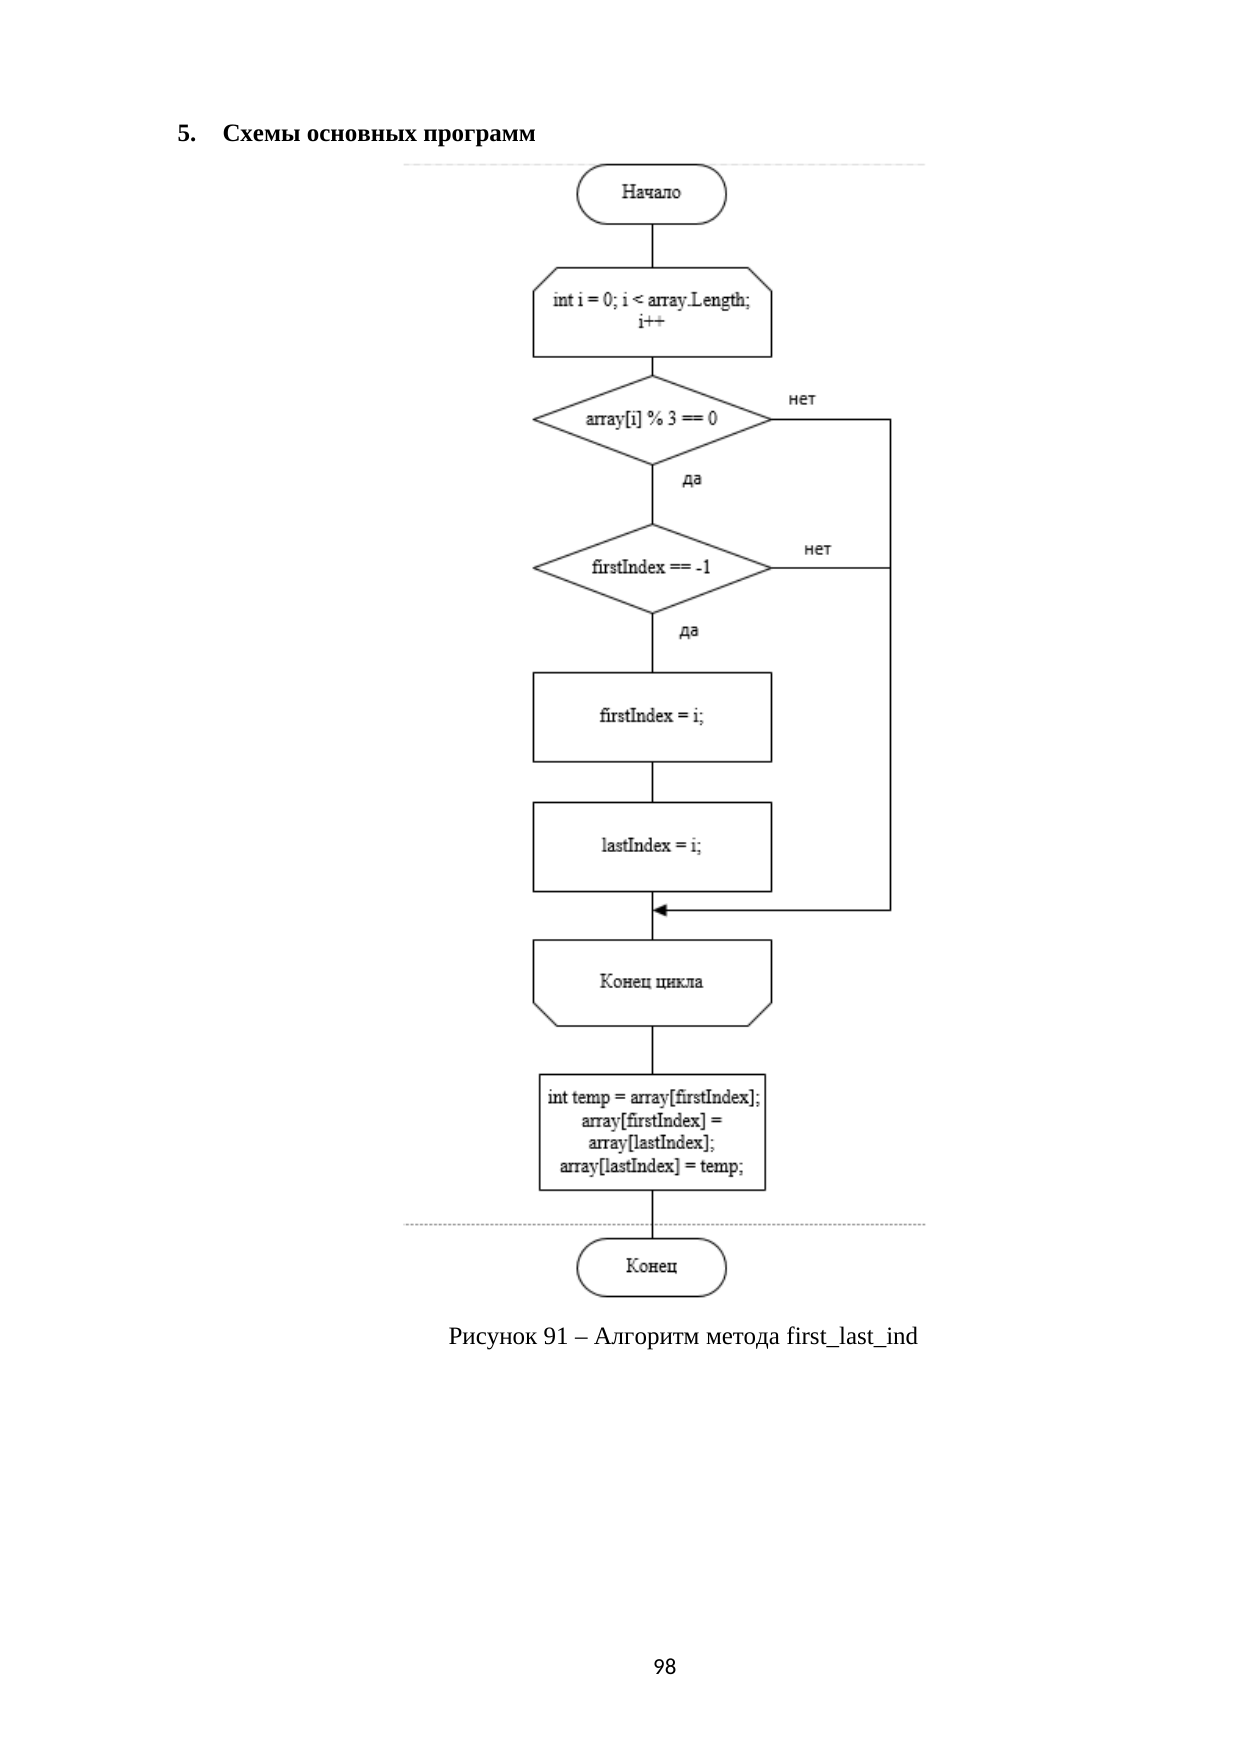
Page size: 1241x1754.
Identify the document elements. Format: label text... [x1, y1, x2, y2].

list Схемы основных программ [177, 118, 1152, 147]
picture [403, 161, 926, 1321]
list Рисунок 91 – Алгоритм метода first_last_ind [215, 1321, 1152, 1349]
